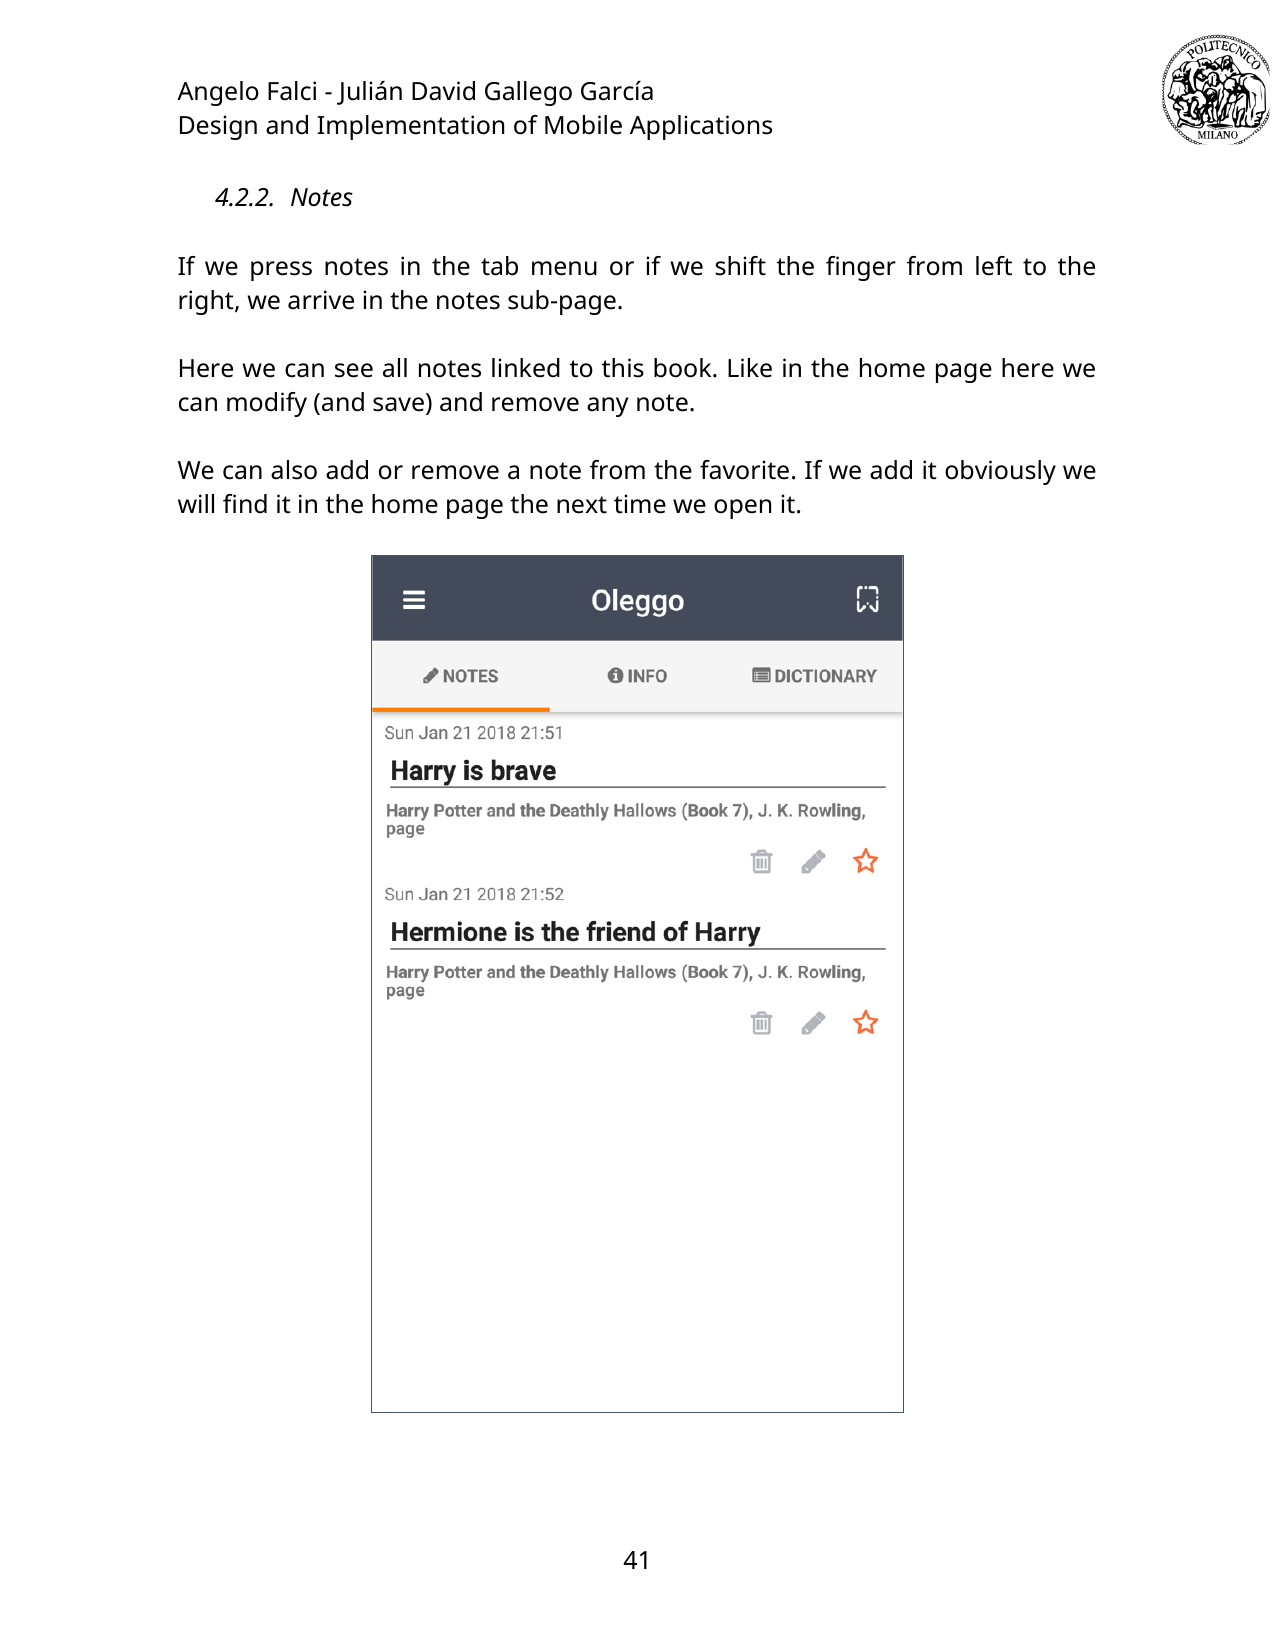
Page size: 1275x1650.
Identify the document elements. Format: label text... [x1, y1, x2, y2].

text If we press notes in the tab menu or if we shift the finger from left to the right, we arrive in the notes sub-page. [177, 248, 1098, 316]
subtitle Notes [215, 180, 1098, 214]
text We can also add or remove a note from the favorite. If we add it obviously we will find it in the home page the next time we open it. [177, 418, 1098, 521]
text Here we can see all notes linked to this book. Like in the home page here we can modify (and save) and remove any note. [177, 316, 1098, 418]
picture [1160, 34, 1269, 143]
picture [372, 556, 903, 1412]
